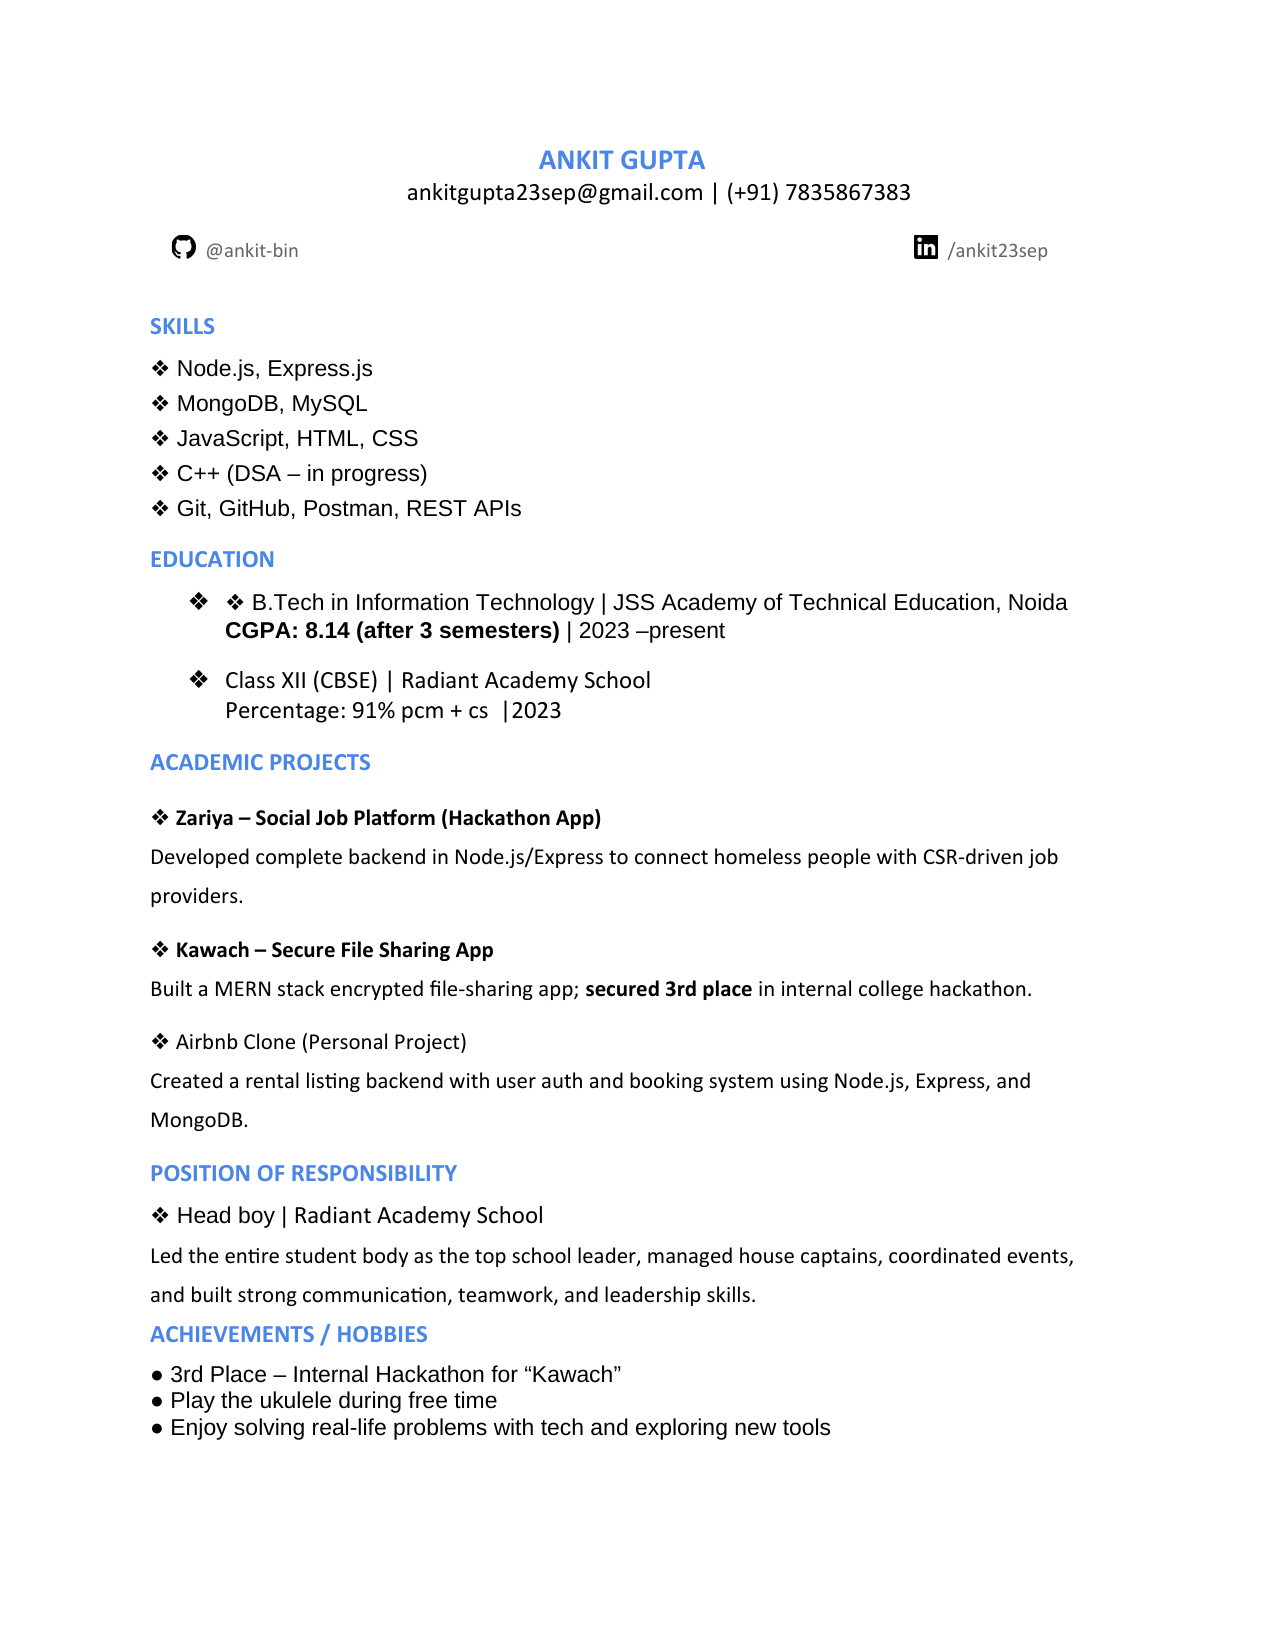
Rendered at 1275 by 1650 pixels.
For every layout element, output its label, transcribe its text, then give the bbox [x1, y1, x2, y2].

text SKILLS [150, 310, 1094, 340]
text ● 3rd Place – Internal Hackathon for “Kawach” ● Play the ukulele during free time ● Enjoy solving real-life problems with tech and exploring new tools [150, 1361, 1094, 1440]
text ❖ C++ (DSA – in progress) [150, 457, 1125, 488]
text ❖ Zariya – Social Job Platform (Hackathon App) Developed complete backend in Node.js/Express to connect homeless people with CSR-driven job providers. [150, 801, 1094, 909]
text @ankit-bin /ankit23sep [150, 237, 1094, 263]
picture [171, 235, 196, 259]
picture [914, 235, 938, 259]
text ACHIEVEMENTS / HOBBIES [150, 1318, 1094, 1349]
text ❖ Airbnb Clone (Personal Project) Created a rental listing backend with user auth and booking system using Node.js, Express, and MongoDB. [150, 1025, 1094, 1133]
title ankitgupta23sep@gmail.com | (+91) 7835867383 [150, 176, 1094, 207]
text ❖ Kawach – Secure File Sharing App Built a MERN stack encrypted file-sharing app; secured 3rd place in internal college hackathon. [150, 932, 1094, 1002]
title ANKIT GUPTA [150, 141, 1094, 176]
text ❖ JavaScript, HTML, CSS [150, 422, 1125, 453]
list ❖ B.Tech in Information Technology | JSS Academy of Technical Education, Noida CGPA: 8.14 (after 3 semesters) | 2023 –present [187, 586, 1094, 643]
text ❖ MongoDB, MySQL [150, 387, 1125, 418]
subtitle ❖ Git, GitHub, Postman, REST APIs [150, 492, 1094, 523]
text ❖ Head boy | Radiant Academy School Led the entire student body as the top school leader, managed house captains, coordinated events, and built strong communication, teamwork, and leadership skills. [150, 1199, 1094, 1308]
text EDUCATION [150, 543, 1094, 574]
text ACADEMIC PROJECTS [150, 746, 1094, 776]
text POSITION OF RESPONSIBILITY [150, 1157, 1094, 1187]
list Class XII (CBSE) | Radiant Academy School Percentage: 91% pcm + cs |2023 [187, 664, 1094, 725]
text ❖ Node.js, Express.js [150, 352, 1125, 383]
